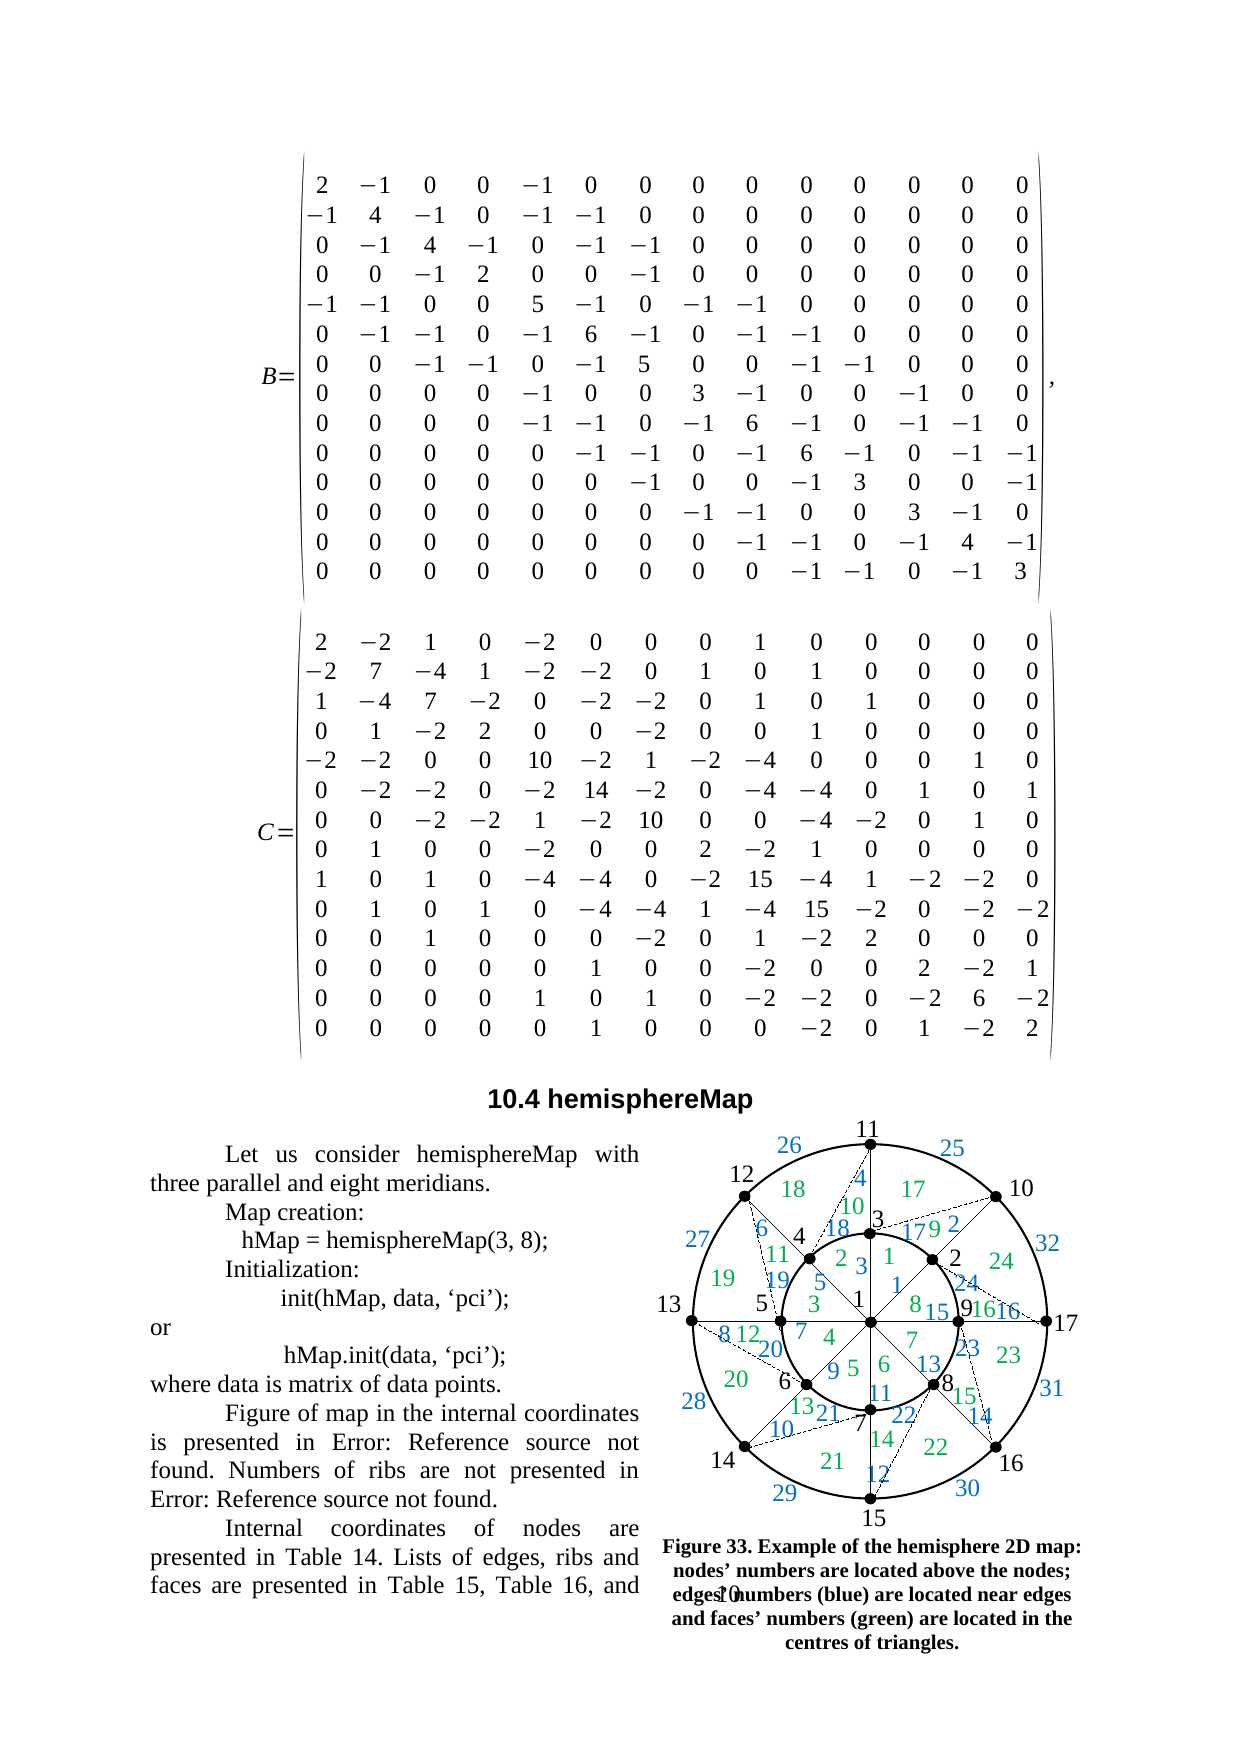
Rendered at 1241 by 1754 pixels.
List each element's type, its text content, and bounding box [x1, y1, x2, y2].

text Let us consider hemisphereMap with three parallel and eight meridians. [150, 1139, 1090, 1197]
text hMap = hemisphereMap(3, 8); [150, 1226, 1090, 1254]
text where data is matrix of data points. [150, 1369, 1090, 1398]
subtitle hemisphereMap [150, 1083, 1090, 1114]
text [150, 1513, 1090, 1599]
text Figure of map in the internal coordinates is presented in Figure 33. Numbers of ribs are not presented in Figure 33. [150, 1398, 1090, 1513]
text Initialization: [150, 1254, 1090, 1283]
text Map creation: [150, 1197, 1090, 1226]
text or [150, 1312, 1090, 1341]
text init(hMap, data, ‘pci’); [150, 1283, 1090, 1312]
text hMap.init(data, ‘pci’); [150, 1341, 1090, 1369]
